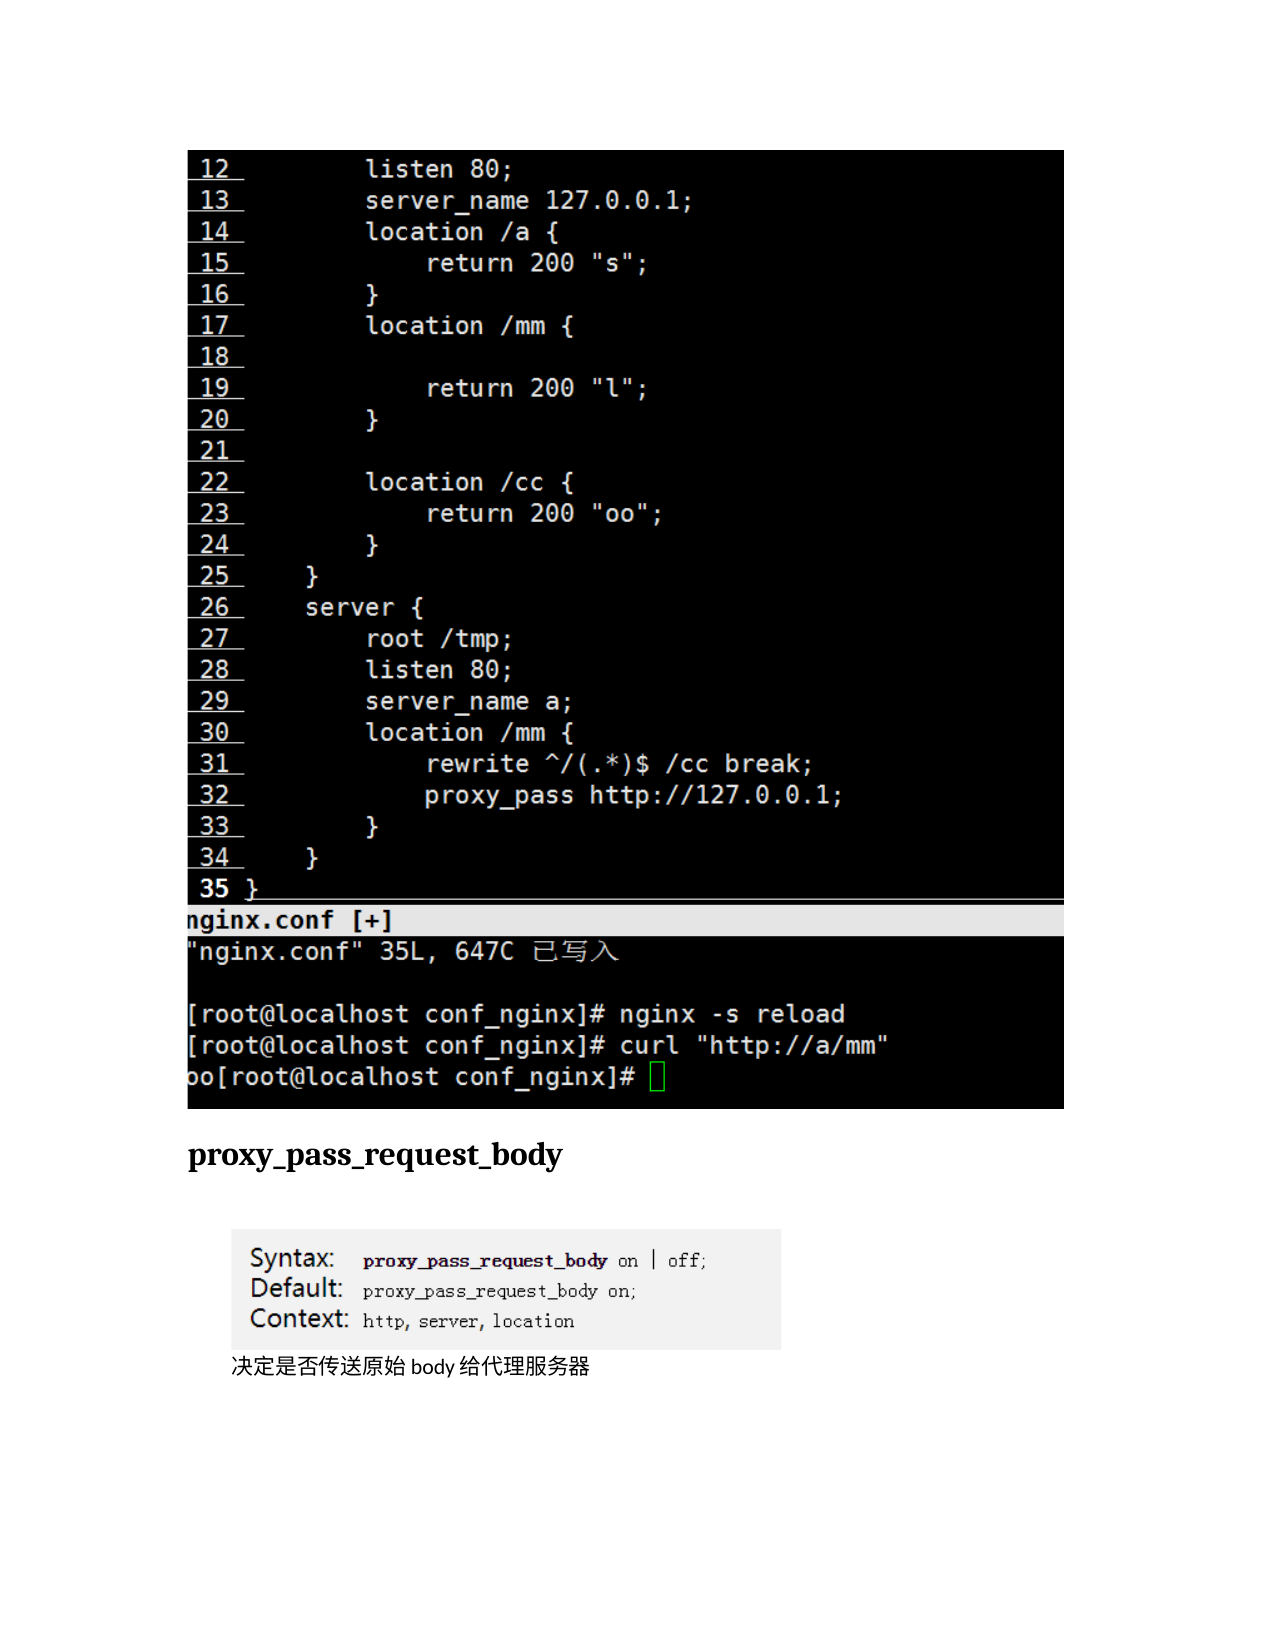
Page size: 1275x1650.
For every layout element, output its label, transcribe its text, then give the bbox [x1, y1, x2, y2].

picture [187, 150, 1064, 1109]
subtitle proxy_pass_request_body [187, 1136, 1087, 1174]
picture [231, 1229, 782, 1350]
text 决定是否传送原始body给代理服务器 [187, 1349, 1087, 1381]
